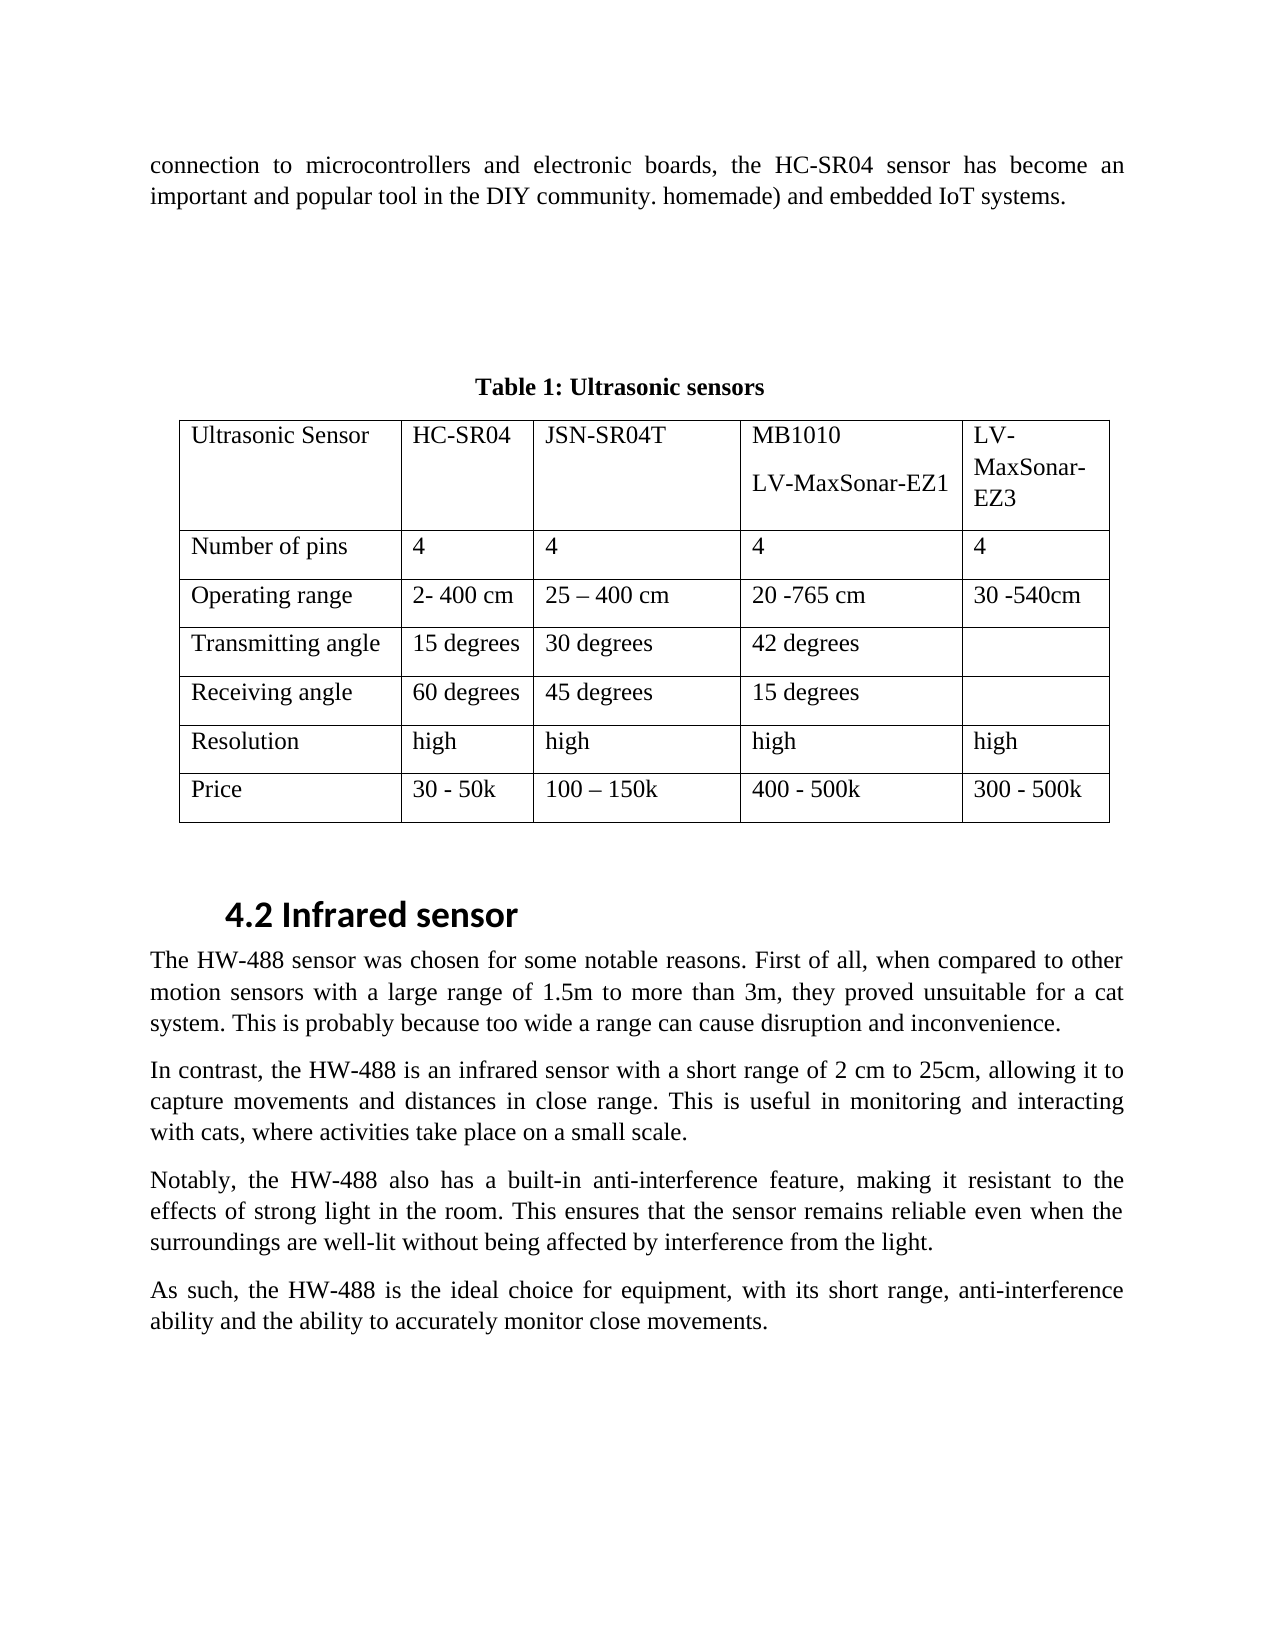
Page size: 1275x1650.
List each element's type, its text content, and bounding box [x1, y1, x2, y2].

table_cell 30 -540cm [963, 580, 1109, 627]
table_cell 15 degrees [741, 677, 962, 725]
table_cell 100 – 150k [534, 774, 740, 822]
table_cell 20 -765 cm [741, 580, 962, 627]
table_cell high [402, 726, 533, 773]
table_cell Receiving angle [180, 677, 401, 725]
table_cell 45 degrees [534, 677, 740, 725]
table_cell Transmitting angle [180, 628, 401, 676]
table_cell Operating range [180, 580, 401, 627]
table_cell [963, 628, 1109, 676]
table_cell Price [180, 774, 401, 822]
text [150, 150, 1125, 210]
text As such, the HW-488 is the ideal choice for equipment, with its short range, anti-interference ability and the ability to accurately monitor close movements. [150, 1275, 1125, 1335]
table_cell Number of pins [180, 531, 401, 579]
table_cell high [963, 726, 1109, 773]
table_cell 25 – 400 cm [534, 580, 740, 627]
table_cell 4 [741, 531, 962, 579]
table_cell 30 - 50k [402, 774, 533, 822]
text Notably, the HW-488 also has a built-in anti-interference feature, making it resistant to the effects of strong light in the room. This ensures that the sensor remains reliable even when the surroundings are well-lit without being affected by interference from the light. [150, 1165, 1125, 1256]
table_cell 30 degrees [534, 628, 740, 676]
table_cell 4 [963, 531, 1109, 579]
table_cell 2- 400 cm [402, 580, 533, 627]
table_cell 400 - 500k [741, 774, 962, 822]
table_cell 300 - 500k [963, 774, 1109, 822]
table_cell 60 degrees [402, 677, 533, 725]
subtitle 4.2 Infrared sensor [225, 891, 1125, 937]
table_cell high [534, 726, 740, 773]
table_cell 15 degrees [402, 628, 533, 676]
table_cell [963, 677, 1109, 725]
table_cell Resolution [180, 726, 401, 773]
text The HW-488 sensor was chosen for some notable reasons. First of all, when compared to other motion sensors with a large range of 1.5m to more than 3m, they proved unsuitable for a cat system. This is probably because too wide a range can cause disruption and inconvenience. [150, 946, 1125, 1036]
table_header HC-SR04 [402, 421, 533, 530]
text Table 1: Ultrasonic sensors [150, 372, 1125, 401]
text In contrast, the HW-488 is an infrared sensor with a short range of 2 cm to 25cm, allowing it to capture movements and distances in close range. This is useful in monitoring and interacting with cats, where activities take place on a small scale. [150, 1055, 1125, 1146]
table_cell 42 degrees [741, 628, 962, 676]
table_cell 4 [534, 531, 740, 579]
table_cell high [741, 726, 962, 773]
table_header MB1010 LV-MaxSonar-EZ1 [741, 421, 962, 530]
table_header Ultrasonic Sensor [180, 421, 401, 530]
table_header JSN-SR04T [534, 421, 740, 530]
table_header LV-MaxSonar-EZ3 [963, 421, 1109, 530]
table_cell 4 [402, 531, 533, 579]
